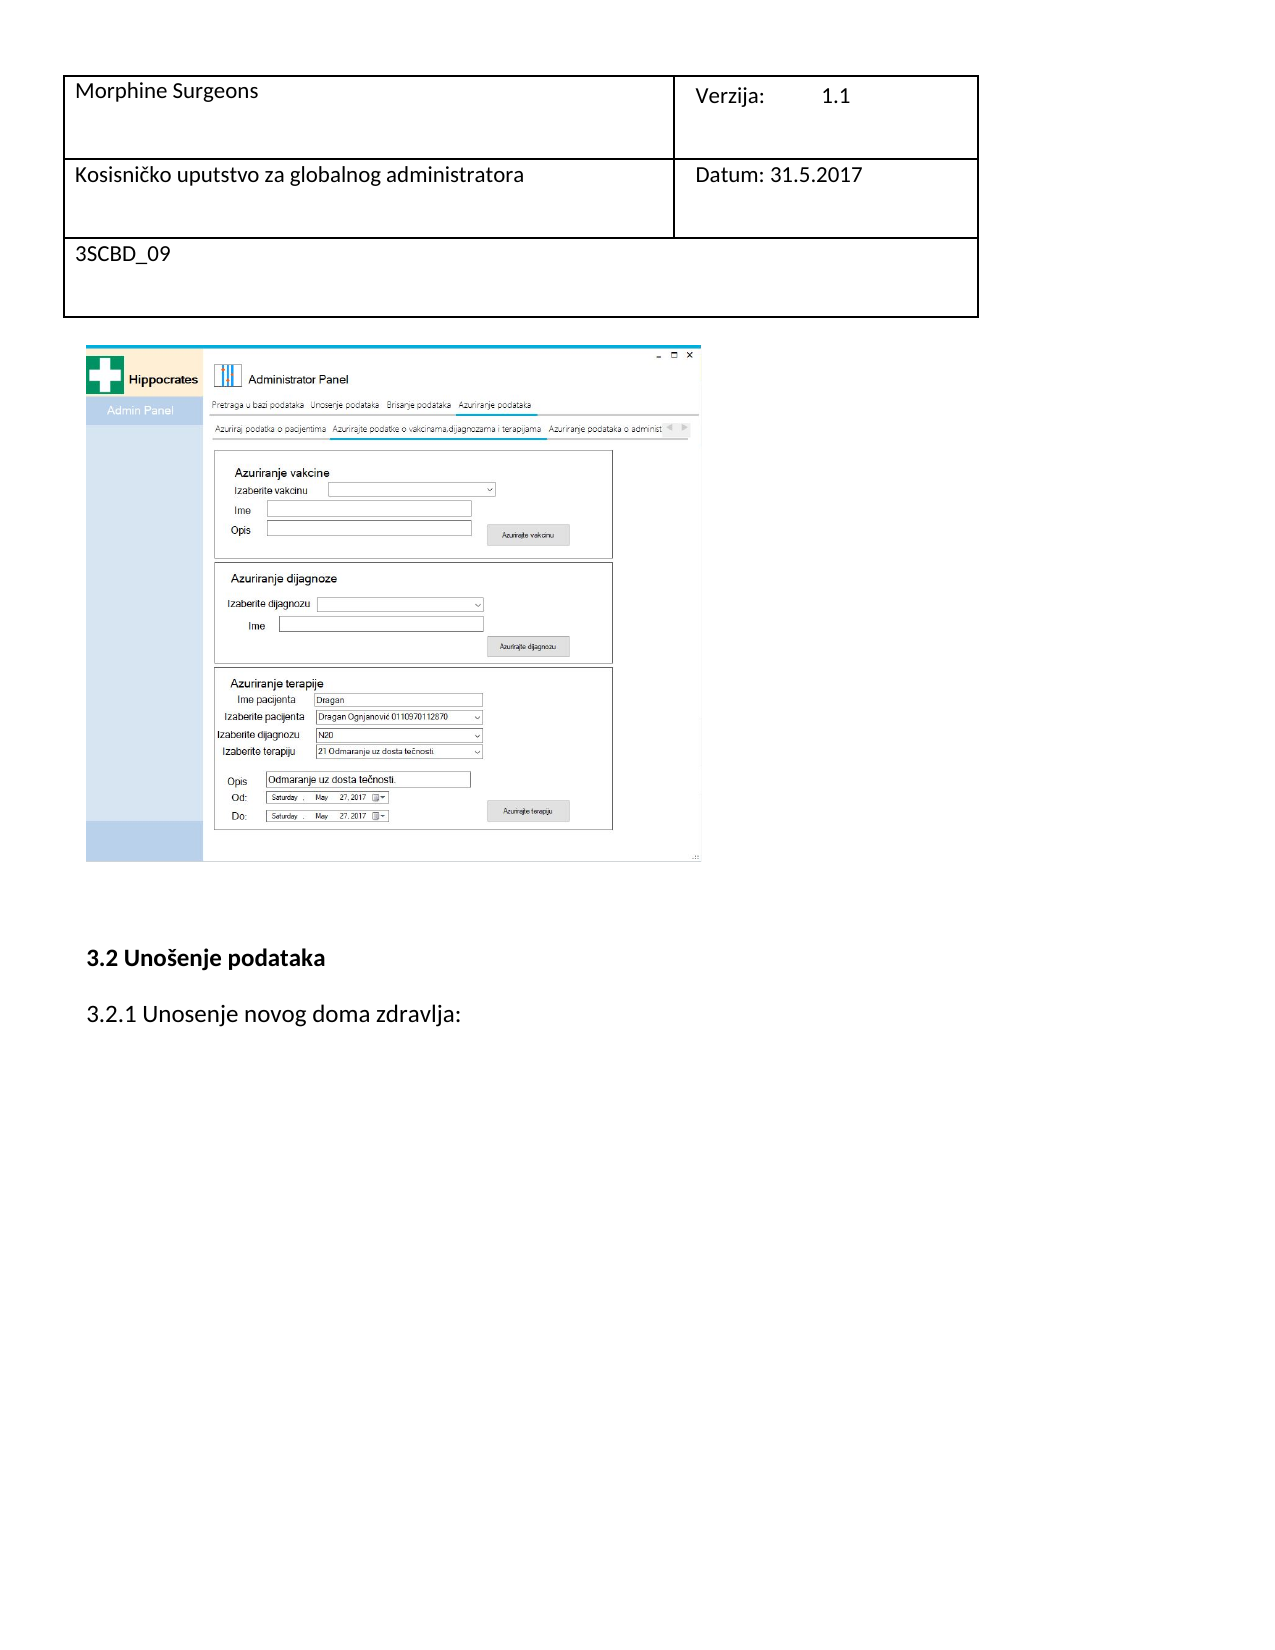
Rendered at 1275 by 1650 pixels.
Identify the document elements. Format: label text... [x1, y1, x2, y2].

picture [86, 345, 702, 862]
text 3.2.1 Unosenje novog doma zdravlja: [86, 998, 1200, 1028]
text 3.2 Unošenje podataka [86, 942, 1200, 972]
